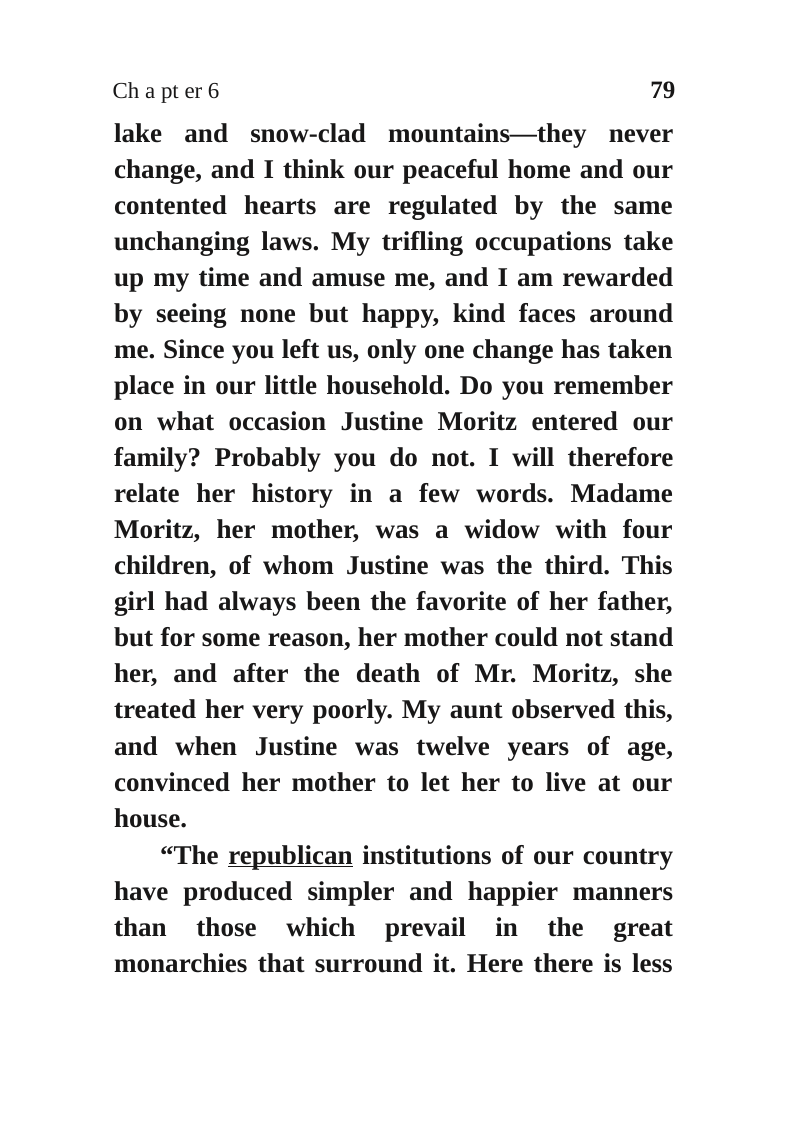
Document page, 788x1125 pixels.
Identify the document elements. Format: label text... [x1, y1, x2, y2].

text lake and snow-clad mountains—they never change, and I think our peaceful home and our contented hearts are regulated by the same unchanging laws. My trifling occupations take up my time and amuse me, and I am rewarded by seeing none but happy, kind faces around me. Since you left us, only one change has taken place in our little household. Do you remember on what occasion Justine Moritz entered our family? Probably you do not. I will therefore relate her history in a few words. Madame Moritz, her mother, was a widow with four children, of whom Justine was the third. This girl had always been the favorite of her father, but for some reason, her mother could not stand her, and after the death of Mr. Moritz, she treated her very poorly. My aunt observed this, and when Justine was twelve years of age, convinced her mother to let her to live at our house. [114, 117, 673, 833]
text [114, 839, 673, 978]
